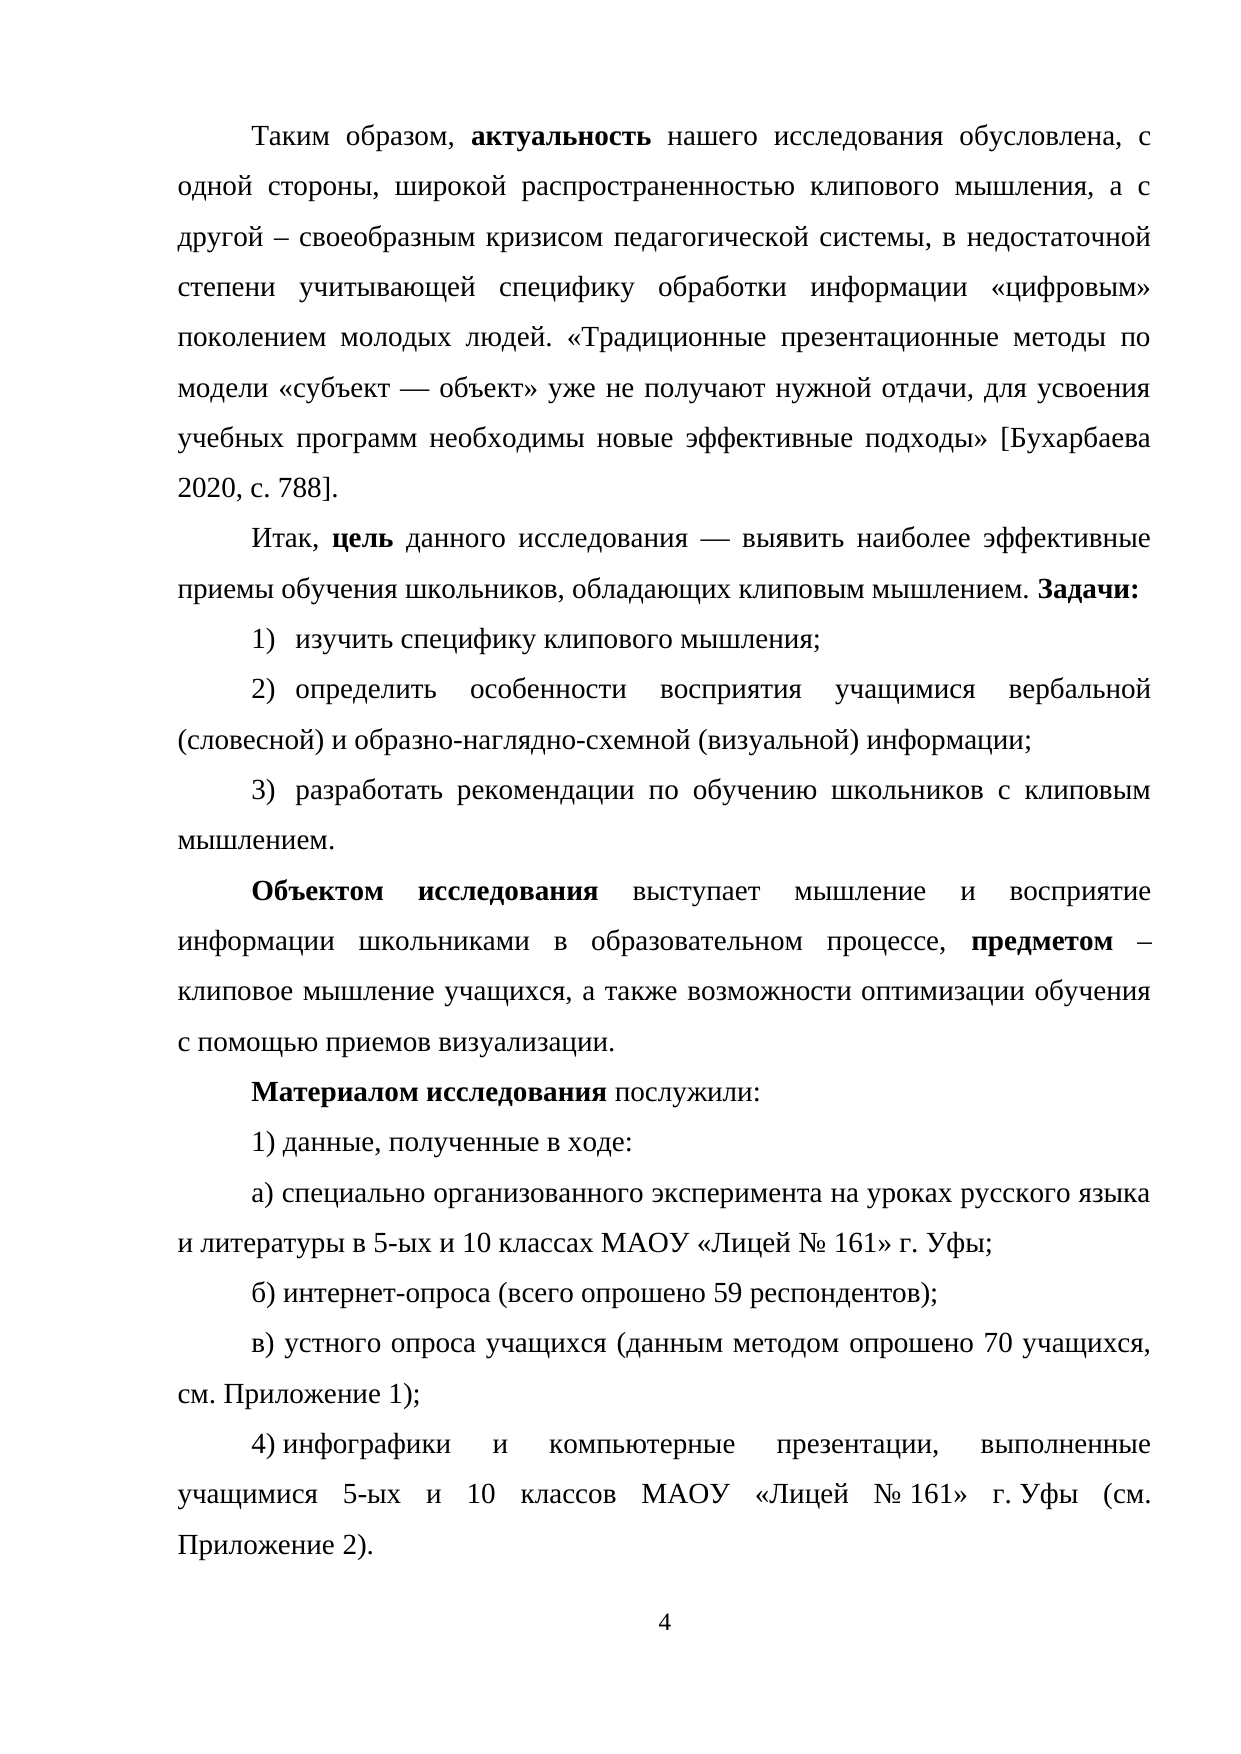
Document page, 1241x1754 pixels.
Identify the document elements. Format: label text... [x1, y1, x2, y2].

text Материалом исследования послужили: [177, 1074, 1152, 1108]
list определить особенности восприятия учащимися вербальной (словесной) и образно-наглядно-схемной (визуальной) информации; [177, 672, 1152, 755]
text а) специально организованного эксперимента на уроках русского языка и литературы в 5-ых и 10 классах МАОУ «Лицей № 161» г. Уфы; [177, 1175, 1152, 1258]
text б) интернет-опроса (всего опрошено 59 респондентов); [177, 1275, 1152, 1309]
list разработать рекомендации по обучению школьников с клиповым мышлением. [177, 772, 1152, 856]
text Таким образом, актуальность нашего исследования обусловлена, с одной стороны, широкой распространенностью клипового мышления, а с другой – своеобразным кризисом педагогической системы, в недостаточной степени учитывающей специфику обработки информации «цифровым» поколением молодых людей. «Традиционные презентационные методы по модели «субъект — объект» уже не получают нужной отдачи, для усвоения учебных программ необходимы новые эффективные подходы» [Бухарбаева 2020, с. 788]. [177, 118, 1152, 504]
text 1) данные, полученные в ходе: [177, 1124, 1152, 1158]
text в) устного опроса учащихся (данным методом опрошено 70 учащихся, см. Приложение 1); [177, 1326, 1152, 1409]
text Объектом исследования выступает мышление и восприятие информации школьниками в образовательном процессе, предметом – клиповое мышление учащихся, а также возможности оптимизации обучения с помощью приемов визуализации. [177, 873, 1152, 1057]
list изучить специфику клипового мышления; [177, 621, 1152, 655]
text Итак, цель данного исследования — выявить наиболее эффективные приемы обучения школьников, обладающих клиповым мышлением. Задачи: [177, 521, 1152, 604]
text 4) инфографики и компьютерные презентации, выполненные учащимися 5-ых и 10 классов МАОУ «Лицей № 161» г. Уфы (см. Приложение 2). [177, 1426, 1152, 1560]
